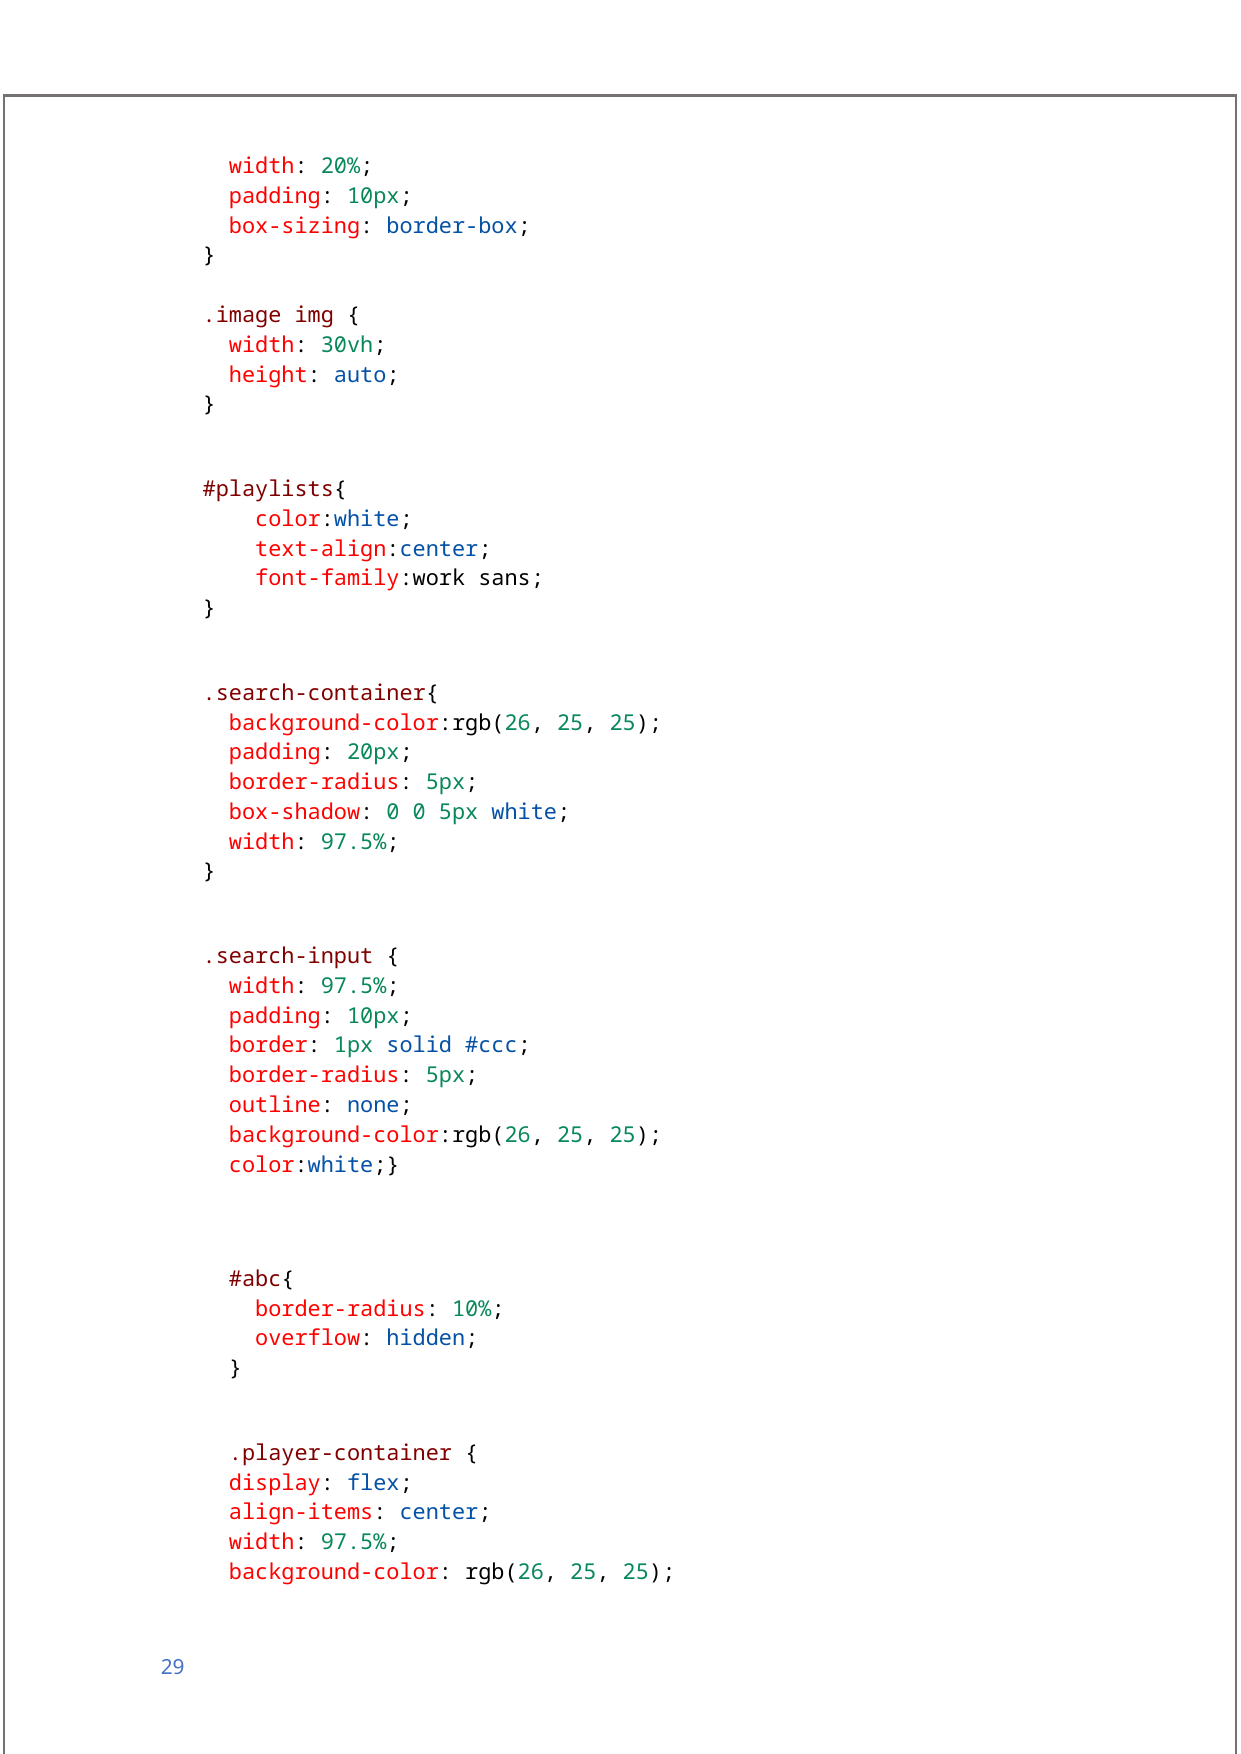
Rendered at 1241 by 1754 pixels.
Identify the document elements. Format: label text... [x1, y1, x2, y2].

text border-radius: 5px; [150, 1059, 1090, 1089]
text box-shadow: 0 0 5px white; [150, 796, 1090, 826]
text background-color: rgb(26, 25, 25); [150, 1556, 1090, 1586]
text padding: 10px; [150, 999, 1090, 1029]
text font-family:work sans; [150, 562, 1090, 592]
text outline: none; [150, 1089, 1090, 1119]
text #abc{ [150, 1263, 1090, 1293]
text background-color:rgb(26, 25, 25); [150, 1119, 1090, 1148]
text } [150, 855, 1090, 885]
text background-color:rgb(26, 25, 25); [150, 706, 1090, 736]
text border: 1px solid #ccc; [150, 1029, 1090, 1059]
text padding: 20px; [150, 736, 1090, 766]
text text-align:center; [150, 532, 1090, 562]
text box-sizing: border-box; [150, 209, 1090, 239]
text overflow: hidden; [150, 1322, 1090, 1352]
text } [150, 1352, 1090, 1382]
text } [150, 388, 1090, 418]
text border-radius: 10%; [150, 1293, 1090, 1322]
text .image img { [150, 299, 1090, 329]
text padding: 10px; [150, 180, 1090, 209]
text .search-input { [150, 940, 1090, 970]
text } [150, 239, 1090, 269]
text border-radius: 5px; [150, 766, 1090, 796]
text width: 30vh; [150, 329, 1090, 358]
text .search-container{ [150, 677, 1090, 706]
text display: flex; [150, 1467, 1090, 1496]
text width: 20%; [150, 150, 1090, 180]
text .player-container { [150, 1437, 1090, 1467]
text align-items: center; [150, 1496, 1090, 1526]
text height: auto; [150, 358, 1090, 388]
text width: 97.5%; [150, 1526, 1090, 1556]
text color:white; [150, 503, 1090, 532]
text color:white;} [150, 1148, 1090, 1178]
text } [150, 592, 1090, 622]
text #playlists{ [150, 473, 1090, 503]
text width: 97.5%; [150, 826, 1090, 855]
text width: 97.5%; [150, 970, 1090, 999]
